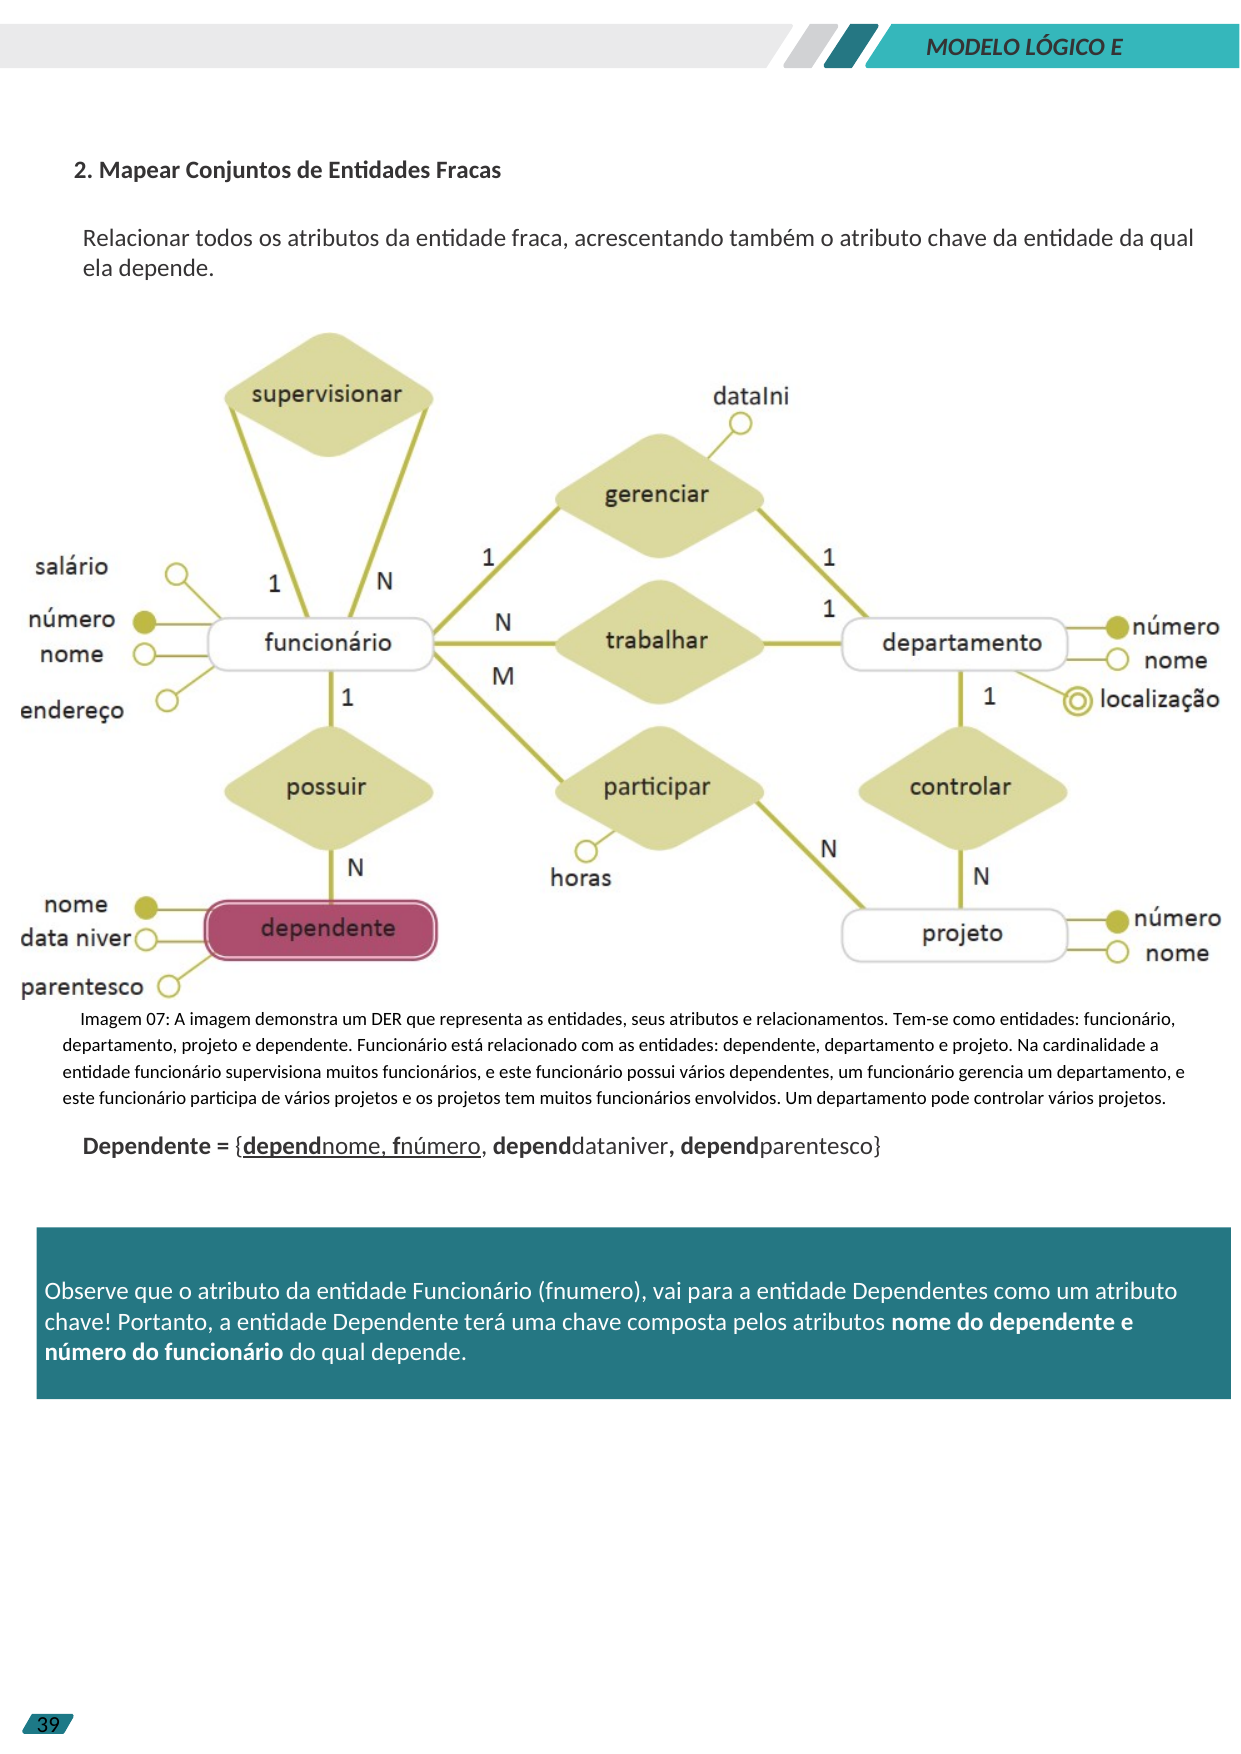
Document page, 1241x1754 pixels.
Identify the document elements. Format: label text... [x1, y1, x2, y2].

text Imagem 07: A imagem demonstra um DER que representa as entidades, seus atributos e relacionamentos. Tem-se como entidades: funcionário, departamento, projeto e dependente. Funcionário está relacionado com as entidades: dependente, departamento e projeto. Na cardinalidade a entidade funcionário supervisiona muitos funcionários, e este funcionário possui vários dependentes, um funcionário gerencia um departamento, e este funcionário participa de vários projetos e os projetos tem muitos funcionários envolvidos. Um departamento pode controlar vários projetos. [62, 1000, 1189, 1109]
text Relacionar todos os atributos da entidade fraca, acrescentando também o atributo chave da entidade da qual ela depende. [83, 222, 1198, 283]
subtitle 2. Mapear Conjuntos de Entidades Fracas [74, 154, 1240, 184]
picture [20, 332, 1222, 1000]
text Dependente = {dependnome, fnúmero, dependdataniver, dependparentesco} [83, 1130, 1240, 1161]
